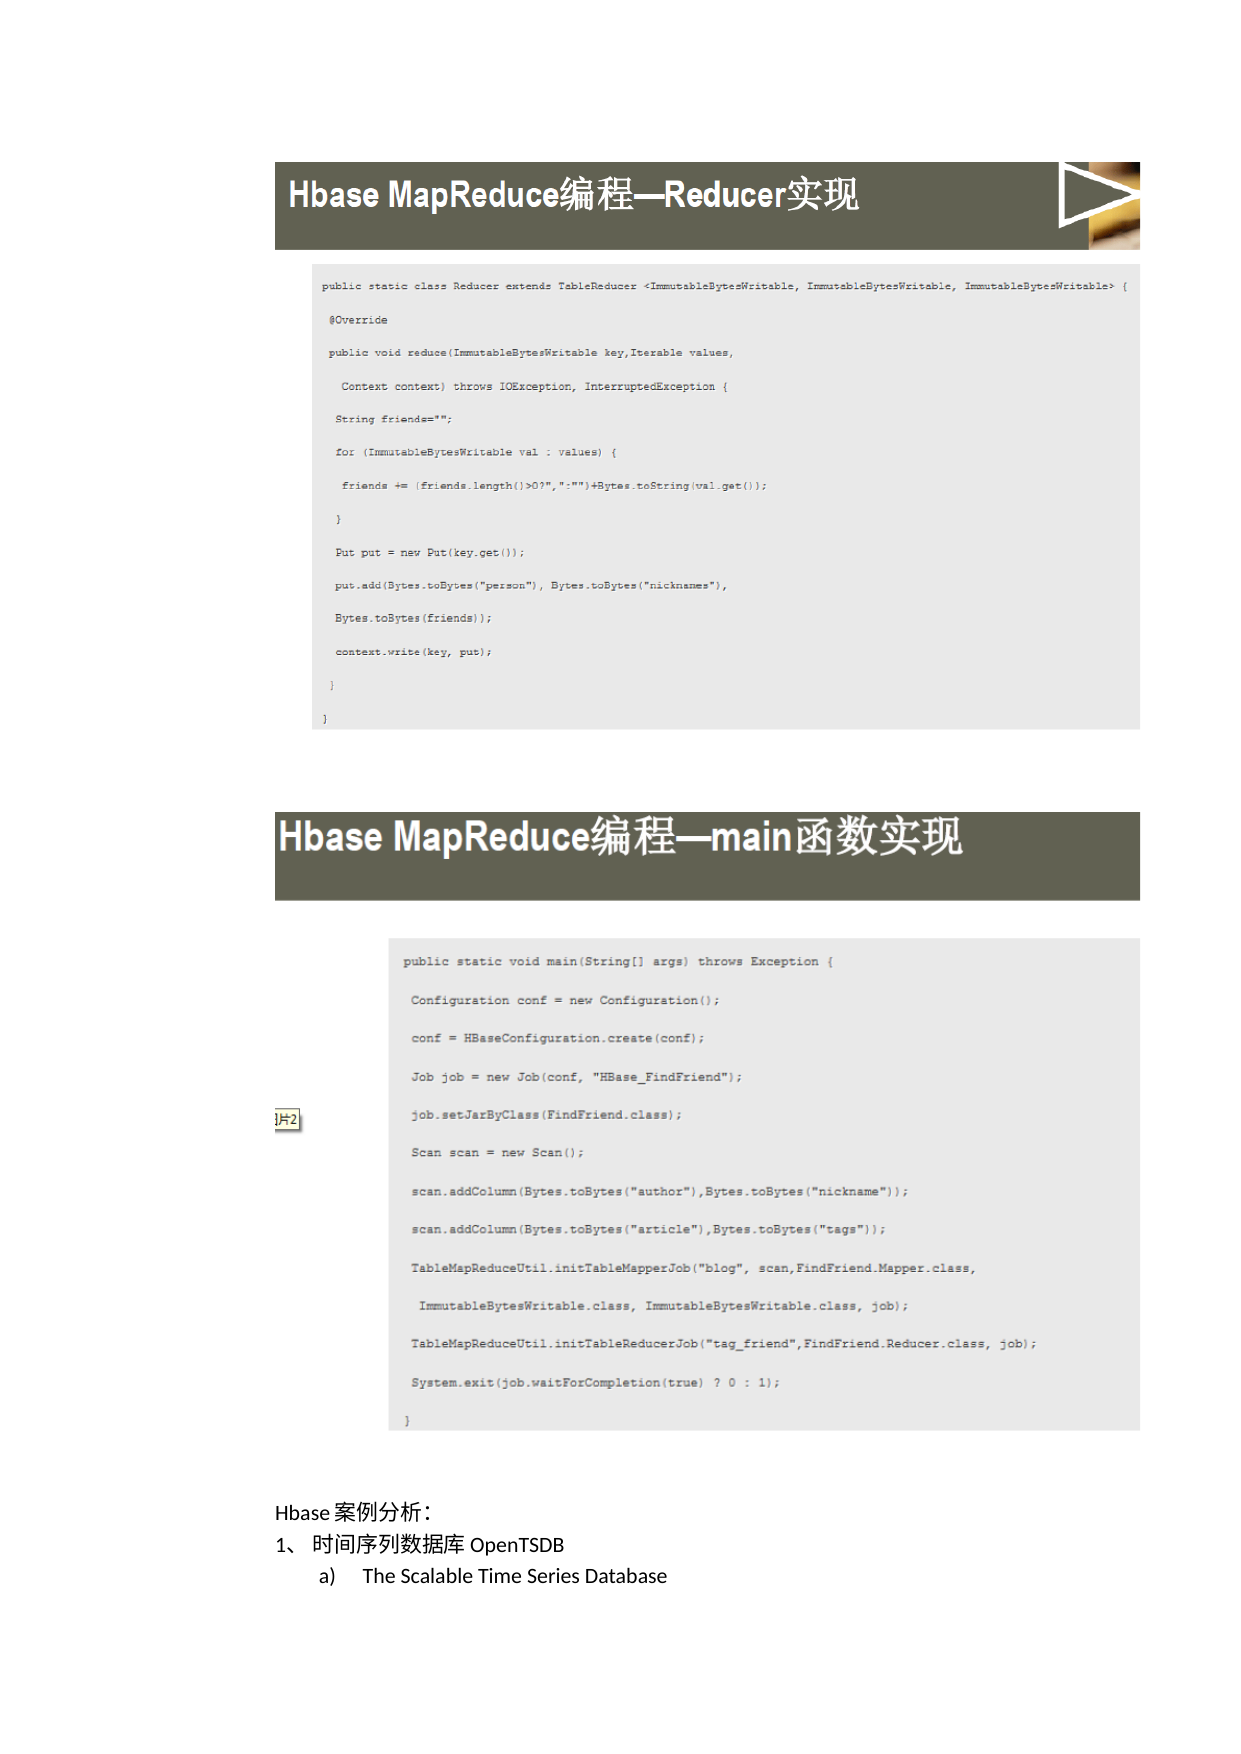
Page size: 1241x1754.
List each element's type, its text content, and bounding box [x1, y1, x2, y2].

picture [275, 812, 1141, 1441]
text Hbase案例分析： [275, 1494, 1053, 1527]
list The Scalable Time Series Database [319, 1559, 1053, 1592]
list 时间序列数据库OpenTSDB [275, 1527, 1053, 1559]
picture [275, 162, 1141, 768]
